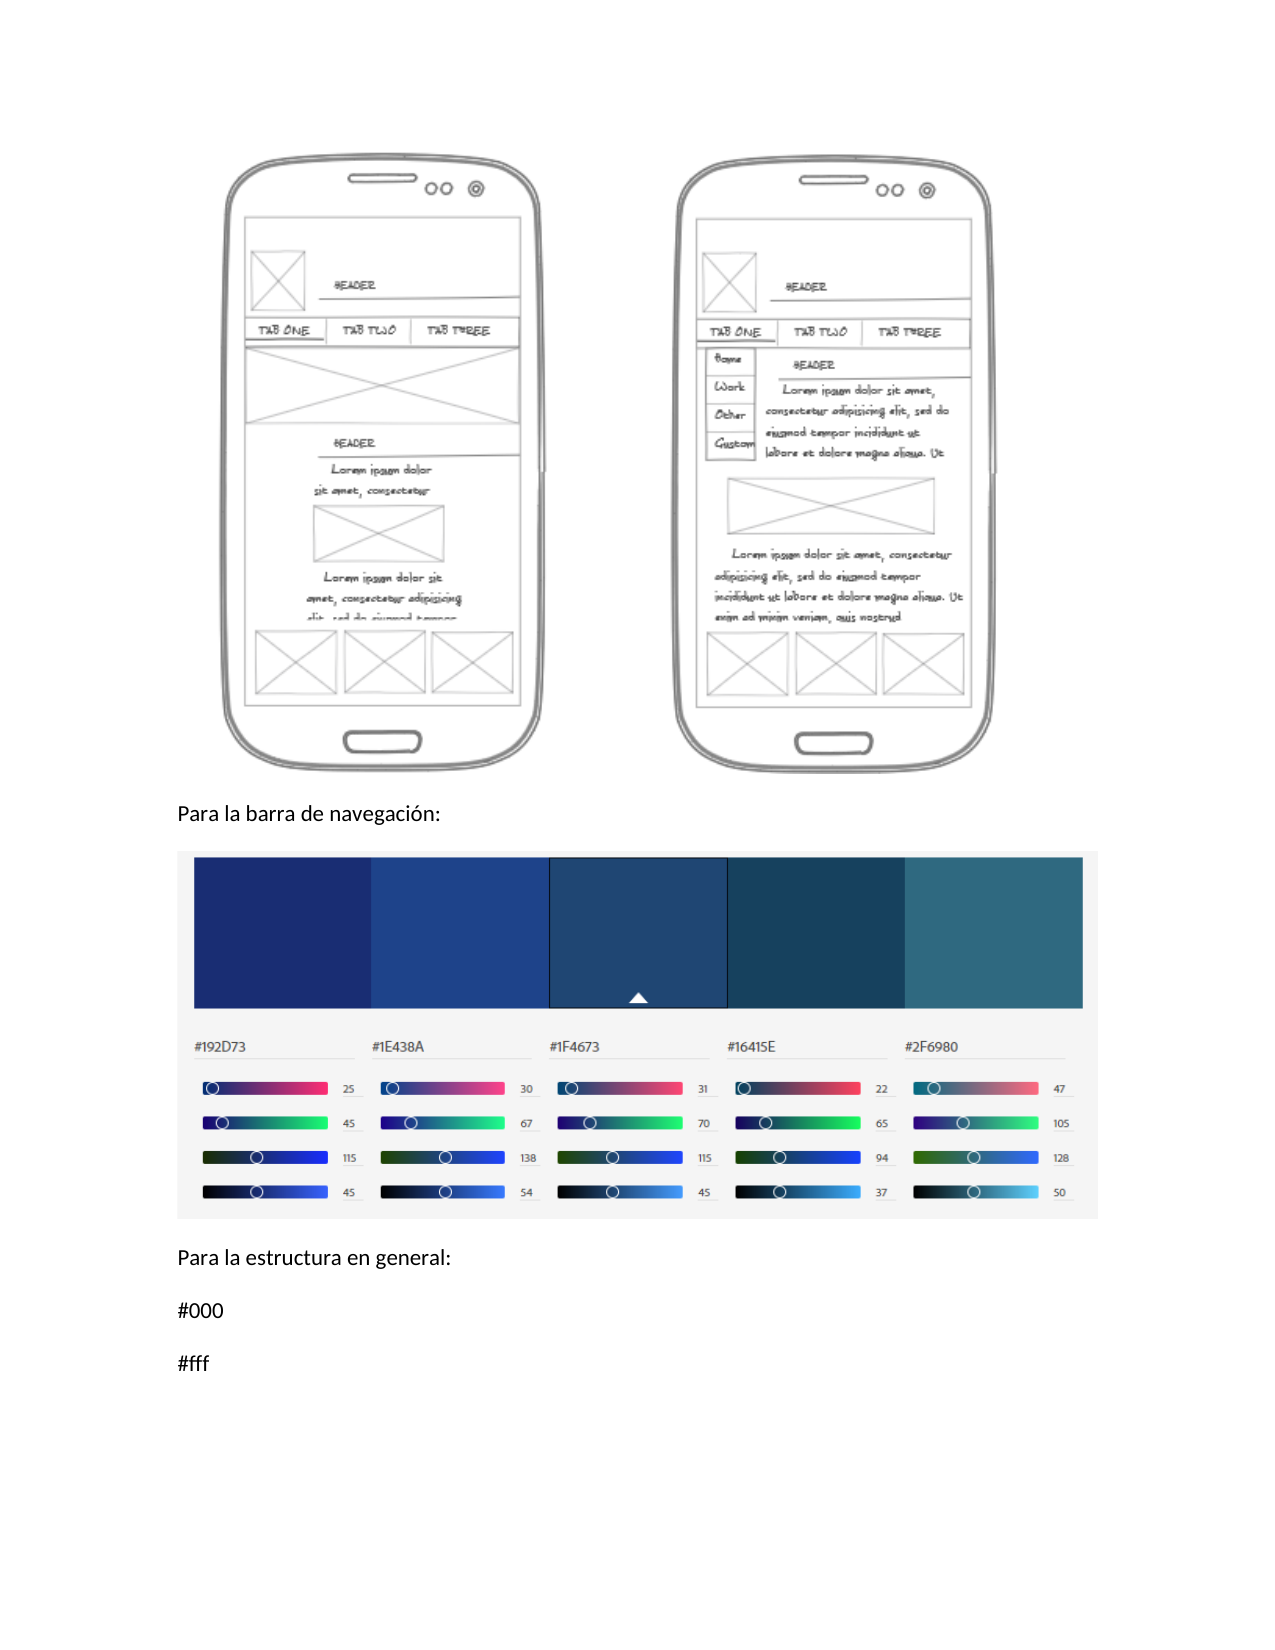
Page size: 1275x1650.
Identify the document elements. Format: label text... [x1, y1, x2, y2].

picture [177, 147, 1071, 774]
text #000 [177, 1296, 1098, 1324]
text Para la estructura en general: [177, 1243, 1098, 1271]
text Para la barra de navegación: [177, 799, 1098, 827]
text #fff [177, 1349, 1098, 1377]
picture [177, 851, 1098, 1219]
